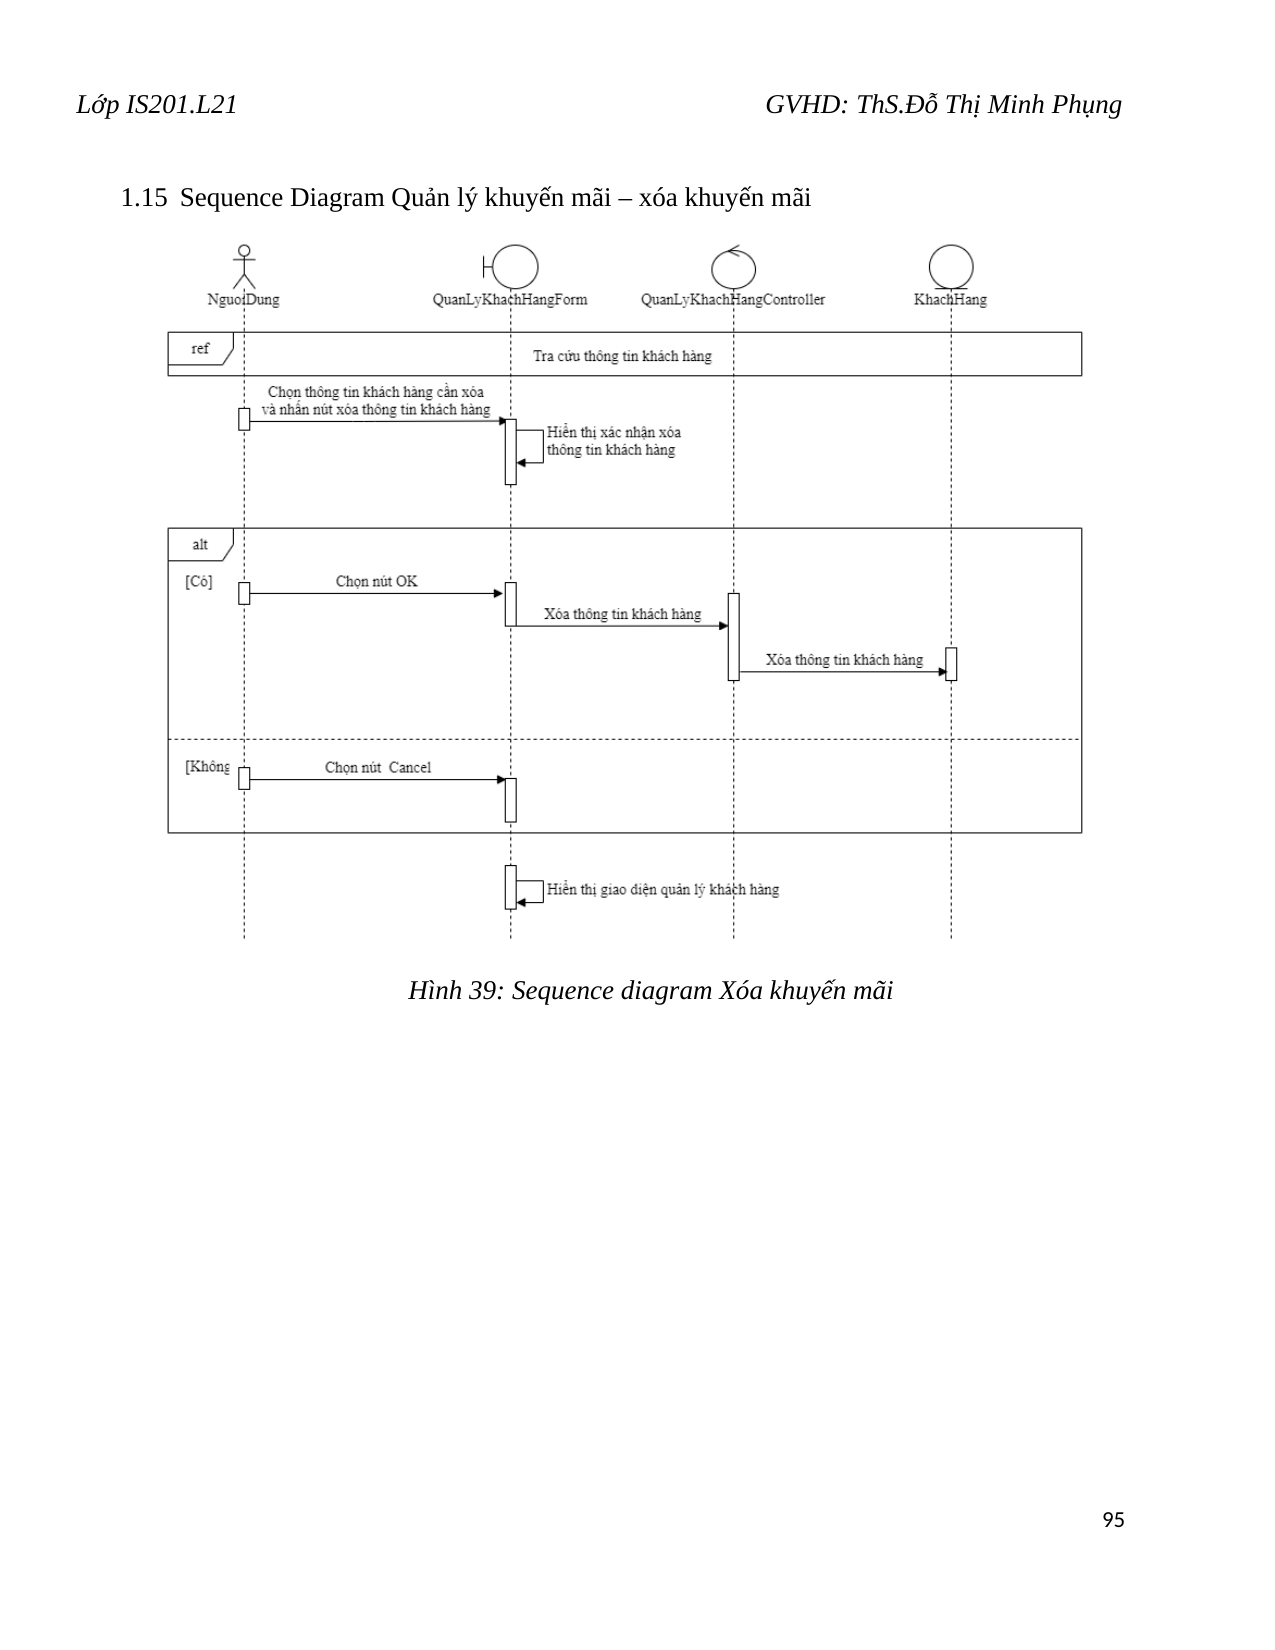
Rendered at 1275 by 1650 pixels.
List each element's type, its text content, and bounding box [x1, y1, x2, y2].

list Sequence Diagram Quản lý khuyến mãi – xóa khuyến mãi [120, 181, 1125, 212]
picture [135, 212, 1115, 975]
text Hình 39: Sequence diagram Xóa khuyến mãi [179, 974, 1125, 1006]
